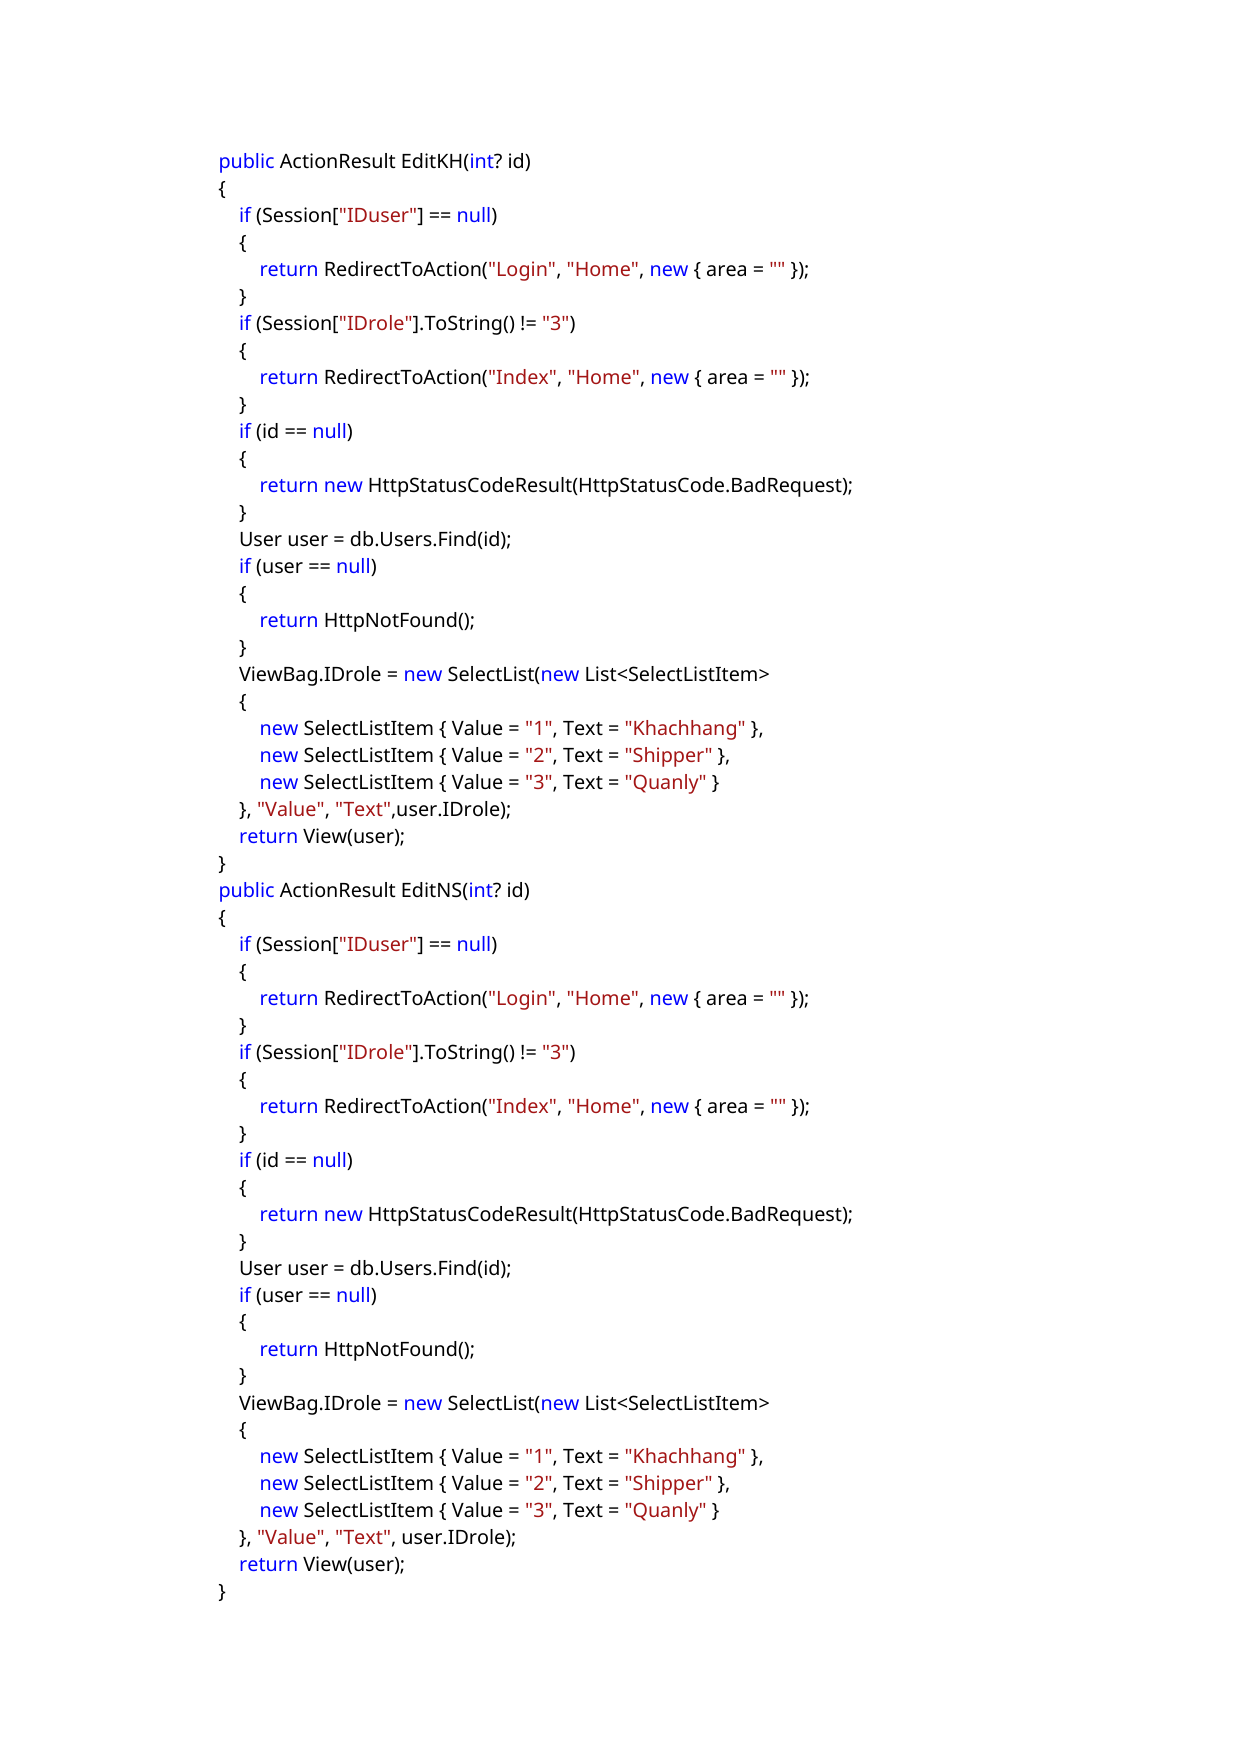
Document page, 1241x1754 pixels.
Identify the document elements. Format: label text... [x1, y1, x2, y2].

text { [177, 903, 1122, 930]
text if (user == null) [177, 1281, 1122, 1308]
text }, "Value", "Text",user.IDrole); [177, 795, 1122, 822]
text User user = db.Users.Find(id); [177, 1254, 1122, 1281]
text new SelectListItem { Value = "1", Text = "Khachhang" }, [177, 714, 1122, 741]
text { [177, 687, 1122, 714]
text ViewBag.IDrole = new SelectList(new List<SelectListItem> [177, 660, 1122, 687]
text return RedirectToAction("Index", "Home", new { area = "" }); [177, 363, 1122, 391]
text } [177, 633, 1122, 660]
text new SelectListItem { Value = "2", Text = "Shipper" }, [177, 1470, 1122, 1497]
text new SelectListItem { Value = "1", Text = "Khachhang" }, [177, 1443, 1122, 1470]
text return new HttpStatusCodeResult(HttpStatusCode.BadRequest); [177, 471, 1122, 498]
text return HttpNotFound(); [177, 1335, 1122, 1362]
text public ActionResult EditNS(int? id) [177, 876, 1122, 903]
text { [177, 1065, 1122, 1092]
text { [177, 957, 1122, 984]
text public ActionResult EditKH(int? id) [177, 148, 1122, 175]
text } [177, 498, 1122, 525]
text return RedirectToAction("Login", "Home", new { area = "" }); [177, 984, 1122, 1011]
text if (Session["IDuser"] == null) [177, 202, 1122, 229]
text } [177, 283, 1122, 309]
text if (Session["IDrole"].ToString() != "3") [177, 1038, 1122, 1065]
text return new HttpStatusCodeResult(HttpStatusCode.BadRequest); [177, 1200, 1122, 1227]
text return RedirectToAction("Index", "Home", new { area = "" }); [177, 1092, 1122, 1119]
text { [177, 1173, 1122, 1200]
text } [177, 849, 1122, 876]
text User user = db.Users.Find(id); [177, 525, 1122, 552]
text } [177, 1578, 1122, 1604]
text { [177, 444, 1122, 471]
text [177, 309, 1122, 337]
text { [177, 337, 1122, 363]
text } [177, 1011, 1122, 1038]
text { [177, 1308, 1122, 1335]
text } [177, 1227, 1122, 1254]
text { [177, 579, 1122, 606]
text } [177, 1362, 1122, 1389]
text if (id == null) [177, 417, 1122, 444]
text return RedirectToAction("Login", "Home", new { area = "" }); [177, 256, 1122, 283]
text return View(user); [177, 822, 1122, 849]
text return View(user); [177, 1551, 1122, 1578]
text }, "Value", "Text", user.IDrole); [177, 1524, 1122, 1551]
text if (user == null) [177, 552, 1122, 579]
text new SelectListItem { Value = "3", Text = "Quanly" } [177, 768, 1122, 795]
text { [177, 175, 1122, 202]
text } [177, 391, 1122, 417]
text ViewBag.IDrole = new SelectList(new List<SelectListItem> [177, 1389, 1122, 1416]
text return HttpNotFound(); [177, 606, 1122, 633]
text { [177, 229, 1122, 256]
text new SelectListItem { Value = "3", Text = "Quanly" } [177, 1497, 1122, 1524]
text { [177, 1416, 1122, 1443]
text new SelectListItem { Value = "2", Text = "Shipper" }, [177, 741, 1122, 768]
text if (id == null) [177, 1146, 1122, 1173]
text if (Session["IDuser"] == null) [177, 930, 1122, 957]
text } [177, 1119, 1122, 1146]
